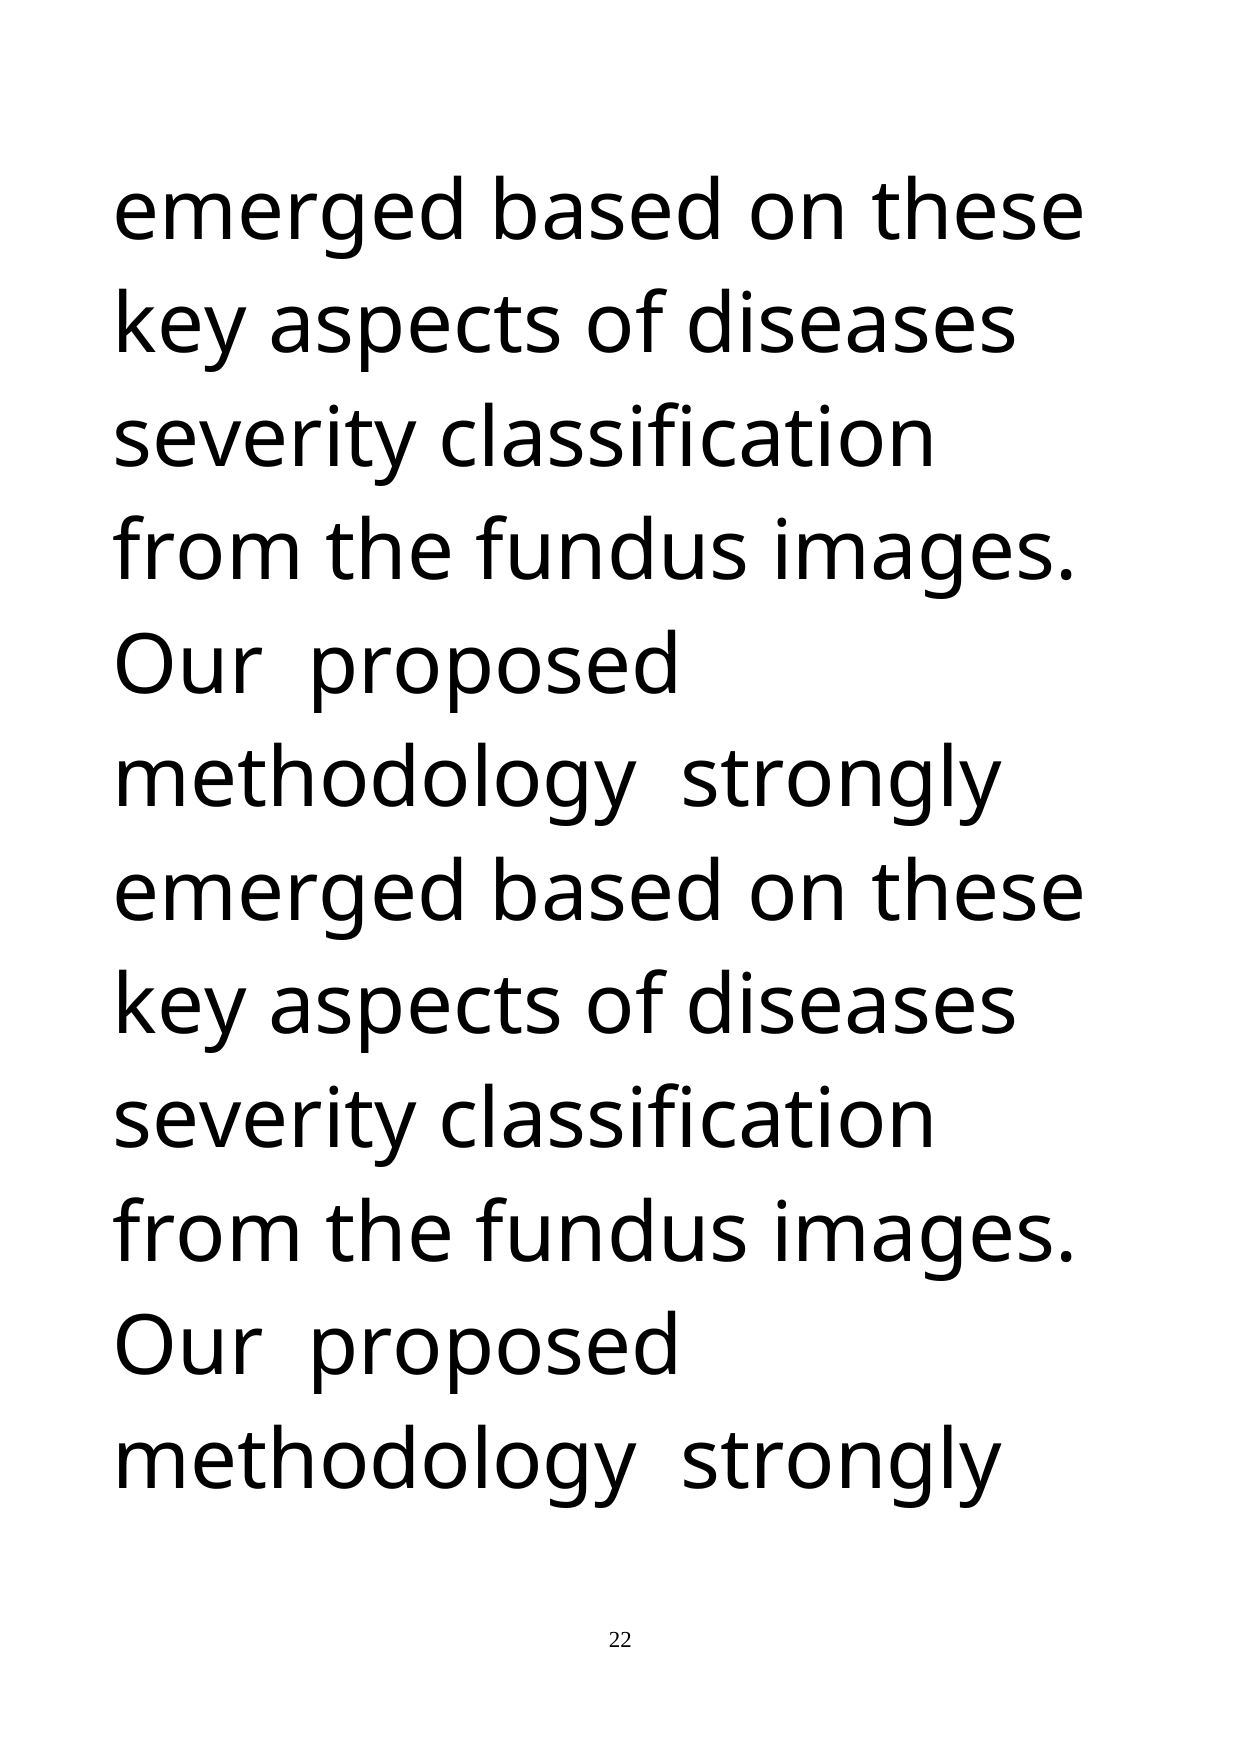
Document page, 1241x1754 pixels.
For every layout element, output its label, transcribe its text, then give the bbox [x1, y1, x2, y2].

text emerged based on these key aspects of diseases severity classification from the fundus images. [112, 150, 1128, 604]
text emerged based on these key aspects of diseases severity classification from the fundus images. [112, 831, 1128, 1285]
text Our proposed methodology strongly [112, 604, 1128, 831]
text Our proposed methodology strongly [112, 1285, 1128, 1512]
